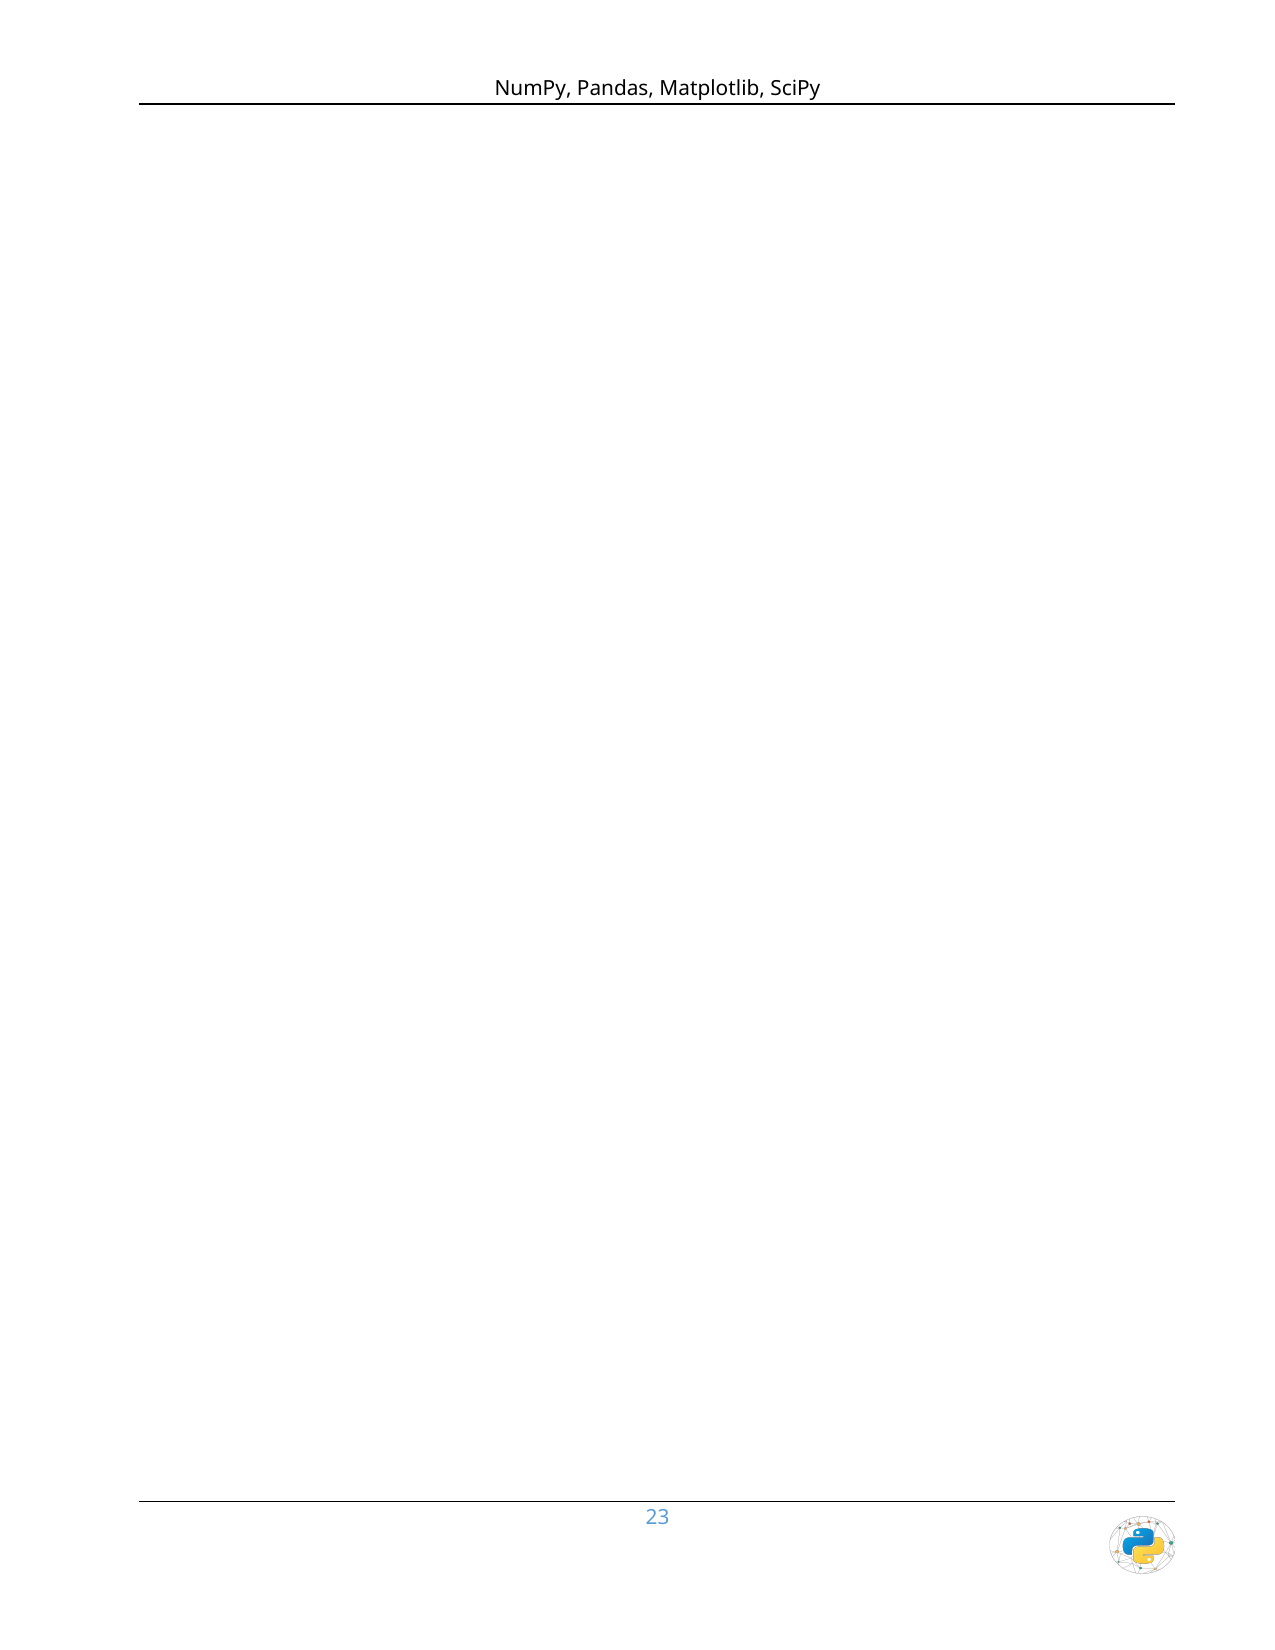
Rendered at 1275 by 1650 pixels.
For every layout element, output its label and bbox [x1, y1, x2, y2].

picture [1109, 1516, 1176, 1574]
